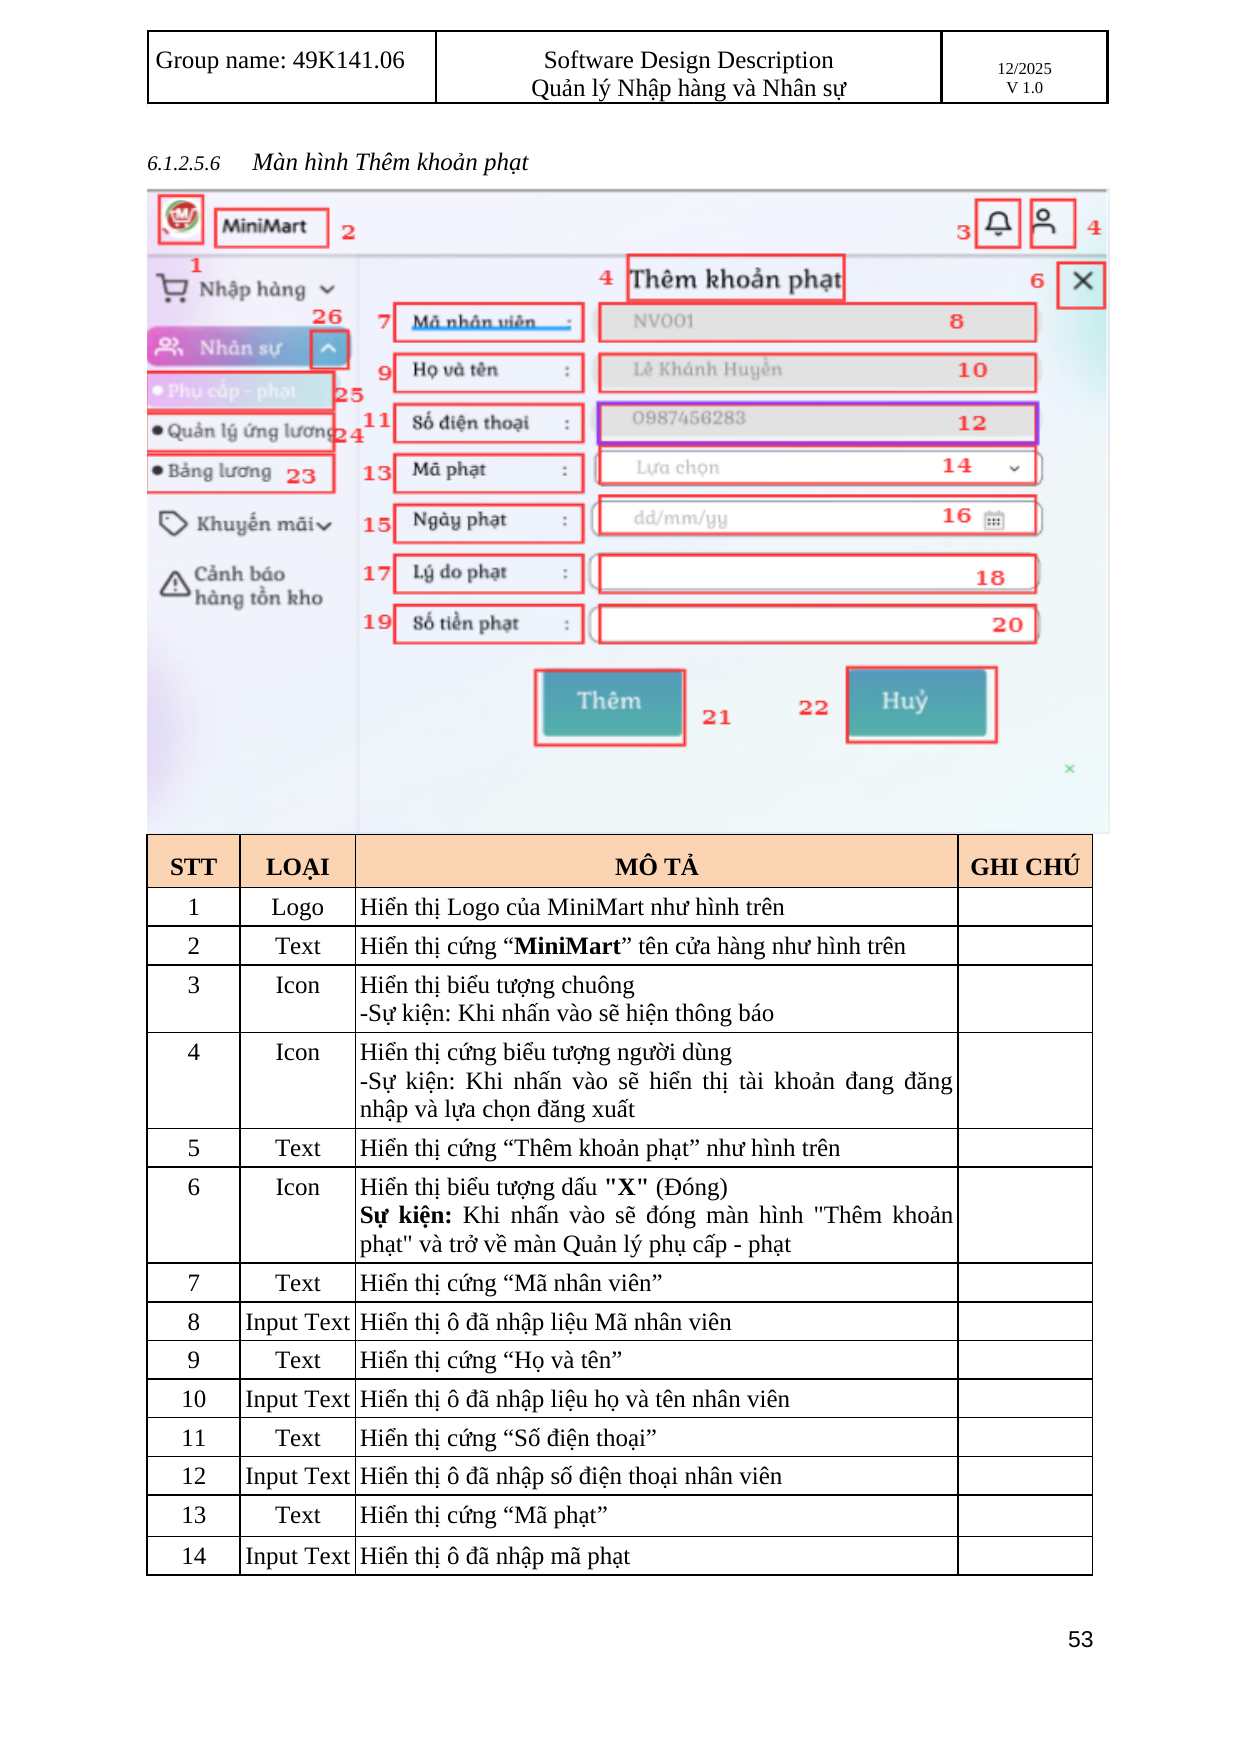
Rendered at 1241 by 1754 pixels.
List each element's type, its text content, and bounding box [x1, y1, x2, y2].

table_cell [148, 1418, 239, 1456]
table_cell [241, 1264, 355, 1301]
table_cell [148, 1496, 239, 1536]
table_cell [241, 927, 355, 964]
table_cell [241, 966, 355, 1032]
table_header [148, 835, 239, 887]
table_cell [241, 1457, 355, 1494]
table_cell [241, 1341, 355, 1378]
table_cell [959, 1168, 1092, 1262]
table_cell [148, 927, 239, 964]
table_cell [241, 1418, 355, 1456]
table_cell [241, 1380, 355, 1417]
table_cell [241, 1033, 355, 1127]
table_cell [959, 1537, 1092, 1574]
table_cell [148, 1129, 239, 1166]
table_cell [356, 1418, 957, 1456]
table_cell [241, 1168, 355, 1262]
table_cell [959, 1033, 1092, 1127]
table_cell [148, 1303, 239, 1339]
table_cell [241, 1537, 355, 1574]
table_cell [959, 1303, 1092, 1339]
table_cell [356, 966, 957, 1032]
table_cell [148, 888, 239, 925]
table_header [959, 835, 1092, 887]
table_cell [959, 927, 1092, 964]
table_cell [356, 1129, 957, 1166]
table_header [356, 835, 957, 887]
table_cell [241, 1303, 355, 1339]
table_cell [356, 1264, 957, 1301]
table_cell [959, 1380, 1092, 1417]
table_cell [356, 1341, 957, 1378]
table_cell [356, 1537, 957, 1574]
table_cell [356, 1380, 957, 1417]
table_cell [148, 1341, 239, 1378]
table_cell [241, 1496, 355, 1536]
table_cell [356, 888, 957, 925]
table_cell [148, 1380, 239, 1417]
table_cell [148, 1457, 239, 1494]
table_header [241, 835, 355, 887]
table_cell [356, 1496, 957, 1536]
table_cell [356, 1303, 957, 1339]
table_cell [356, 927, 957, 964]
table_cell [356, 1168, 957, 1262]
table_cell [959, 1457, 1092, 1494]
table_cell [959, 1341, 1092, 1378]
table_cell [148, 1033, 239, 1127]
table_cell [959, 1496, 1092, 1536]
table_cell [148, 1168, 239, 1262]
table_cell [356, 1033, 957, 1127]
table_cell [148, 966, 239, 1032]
subtitle Màn hình Thêm khoản phạt [147, 147, 1093, 176]
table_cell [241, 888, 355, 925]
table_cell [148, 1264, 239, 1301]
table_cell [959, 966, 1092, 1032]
picture [147, 188, 1110, 834]
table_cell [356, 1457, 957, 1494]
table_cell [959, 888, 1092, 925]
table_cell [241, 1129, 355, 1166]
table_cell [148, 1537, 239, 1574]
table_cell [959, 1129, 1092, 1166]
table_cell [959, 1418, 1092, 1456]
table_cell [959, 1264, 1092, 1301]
